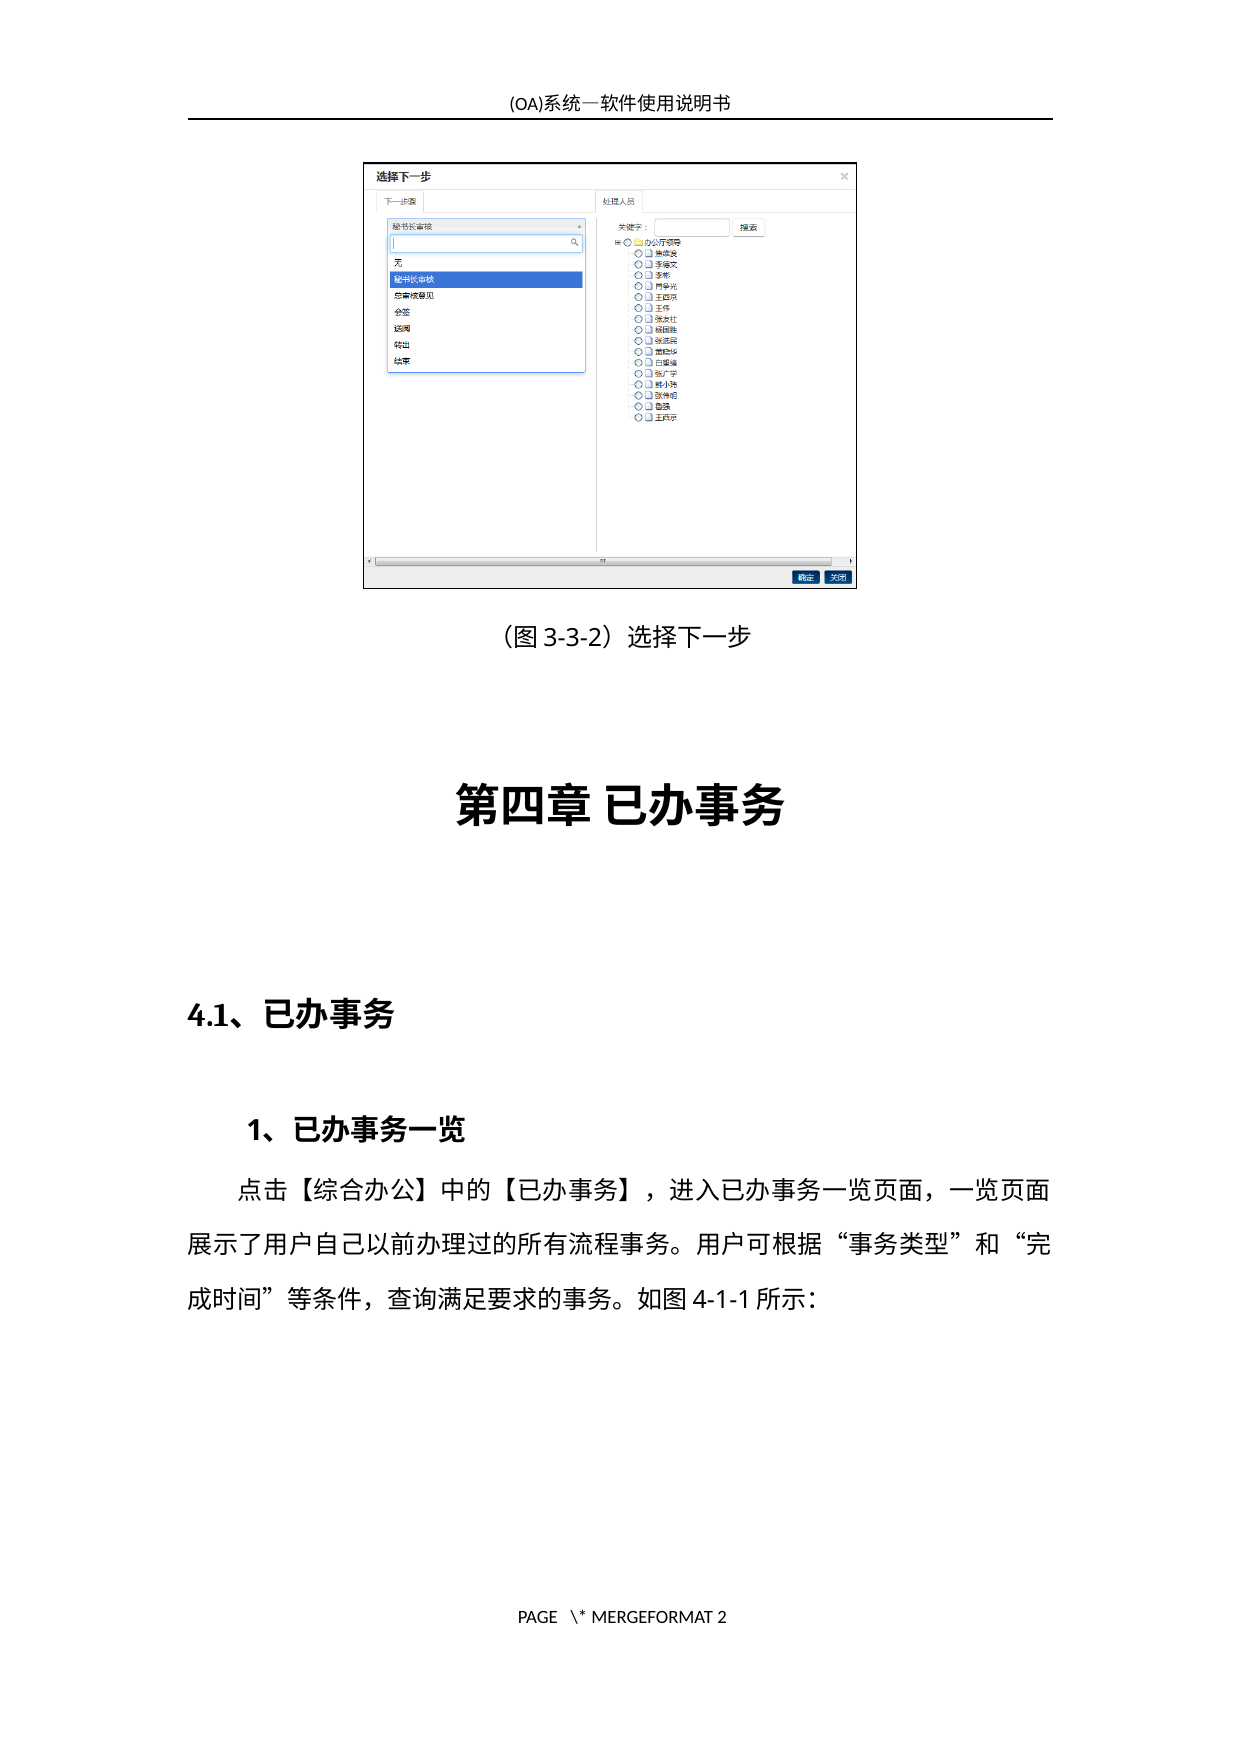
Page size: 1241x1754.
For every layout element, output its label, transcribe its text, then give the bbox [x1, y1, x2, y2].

text 1、已办事务一览 [187, 1107, 1053, 1149]
picture [364, 164, 856, 588]
text 点击【综合办公】中的【已办事务】，进入已办事务一览页面，一览页面展示了用户自己以前办理过的所有流程事务。用户可根据“事务类型”和“完成时间”等条件，查询满足要求的事务。如图4-1-1所示： [187, 1170, 1053, 1315]
subtitle 4.1、已办事务 [187, 979, 1042, 1044]
text （图3-3-2）选择下一步 [187, 603, 1053, 668]
subtitle 第四章 已办事务 [187, 754, 1053, 852]
